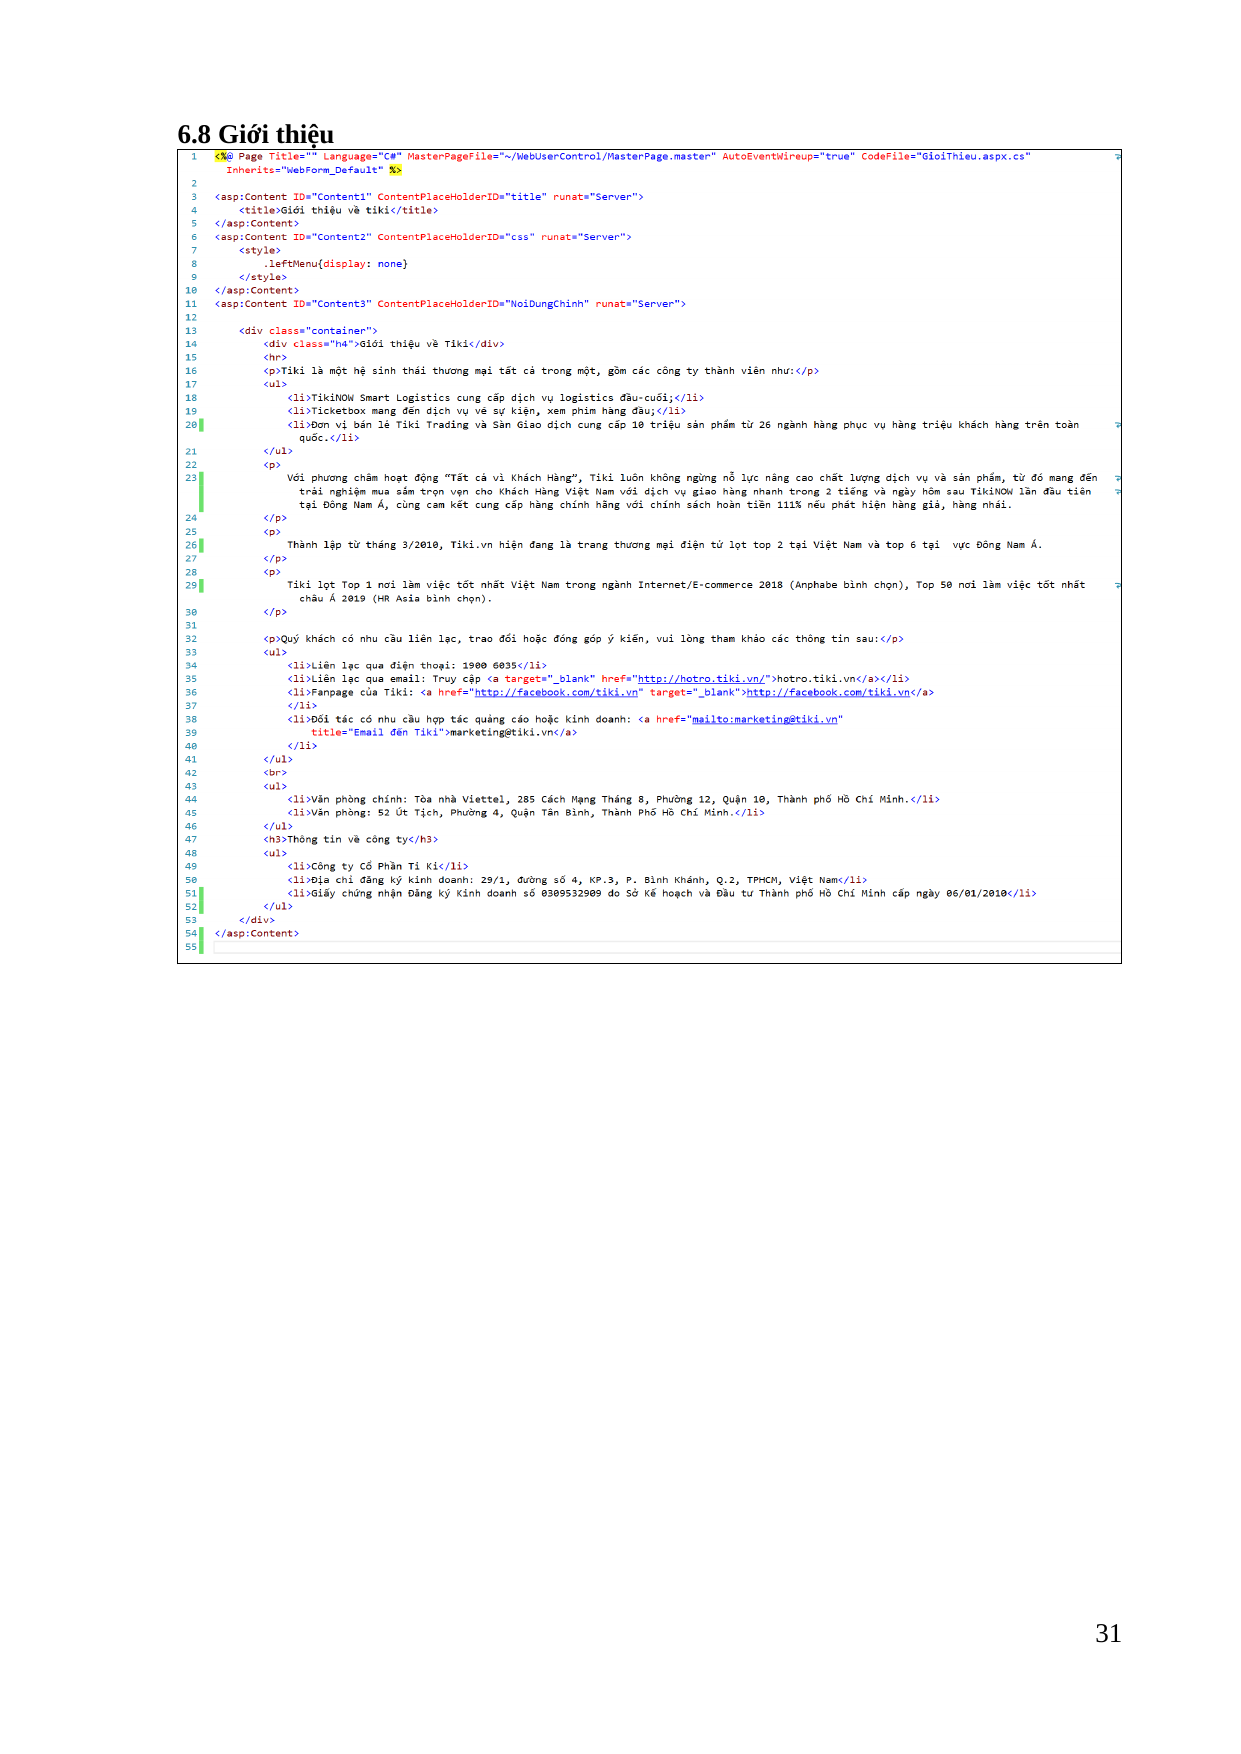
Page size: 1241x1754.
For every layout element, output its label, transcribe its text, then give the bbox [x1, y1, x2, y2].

picture [178, 150, 1121, 963]
subtitle 6.8 Giới thiệu [177, 118, 1122, 149]
